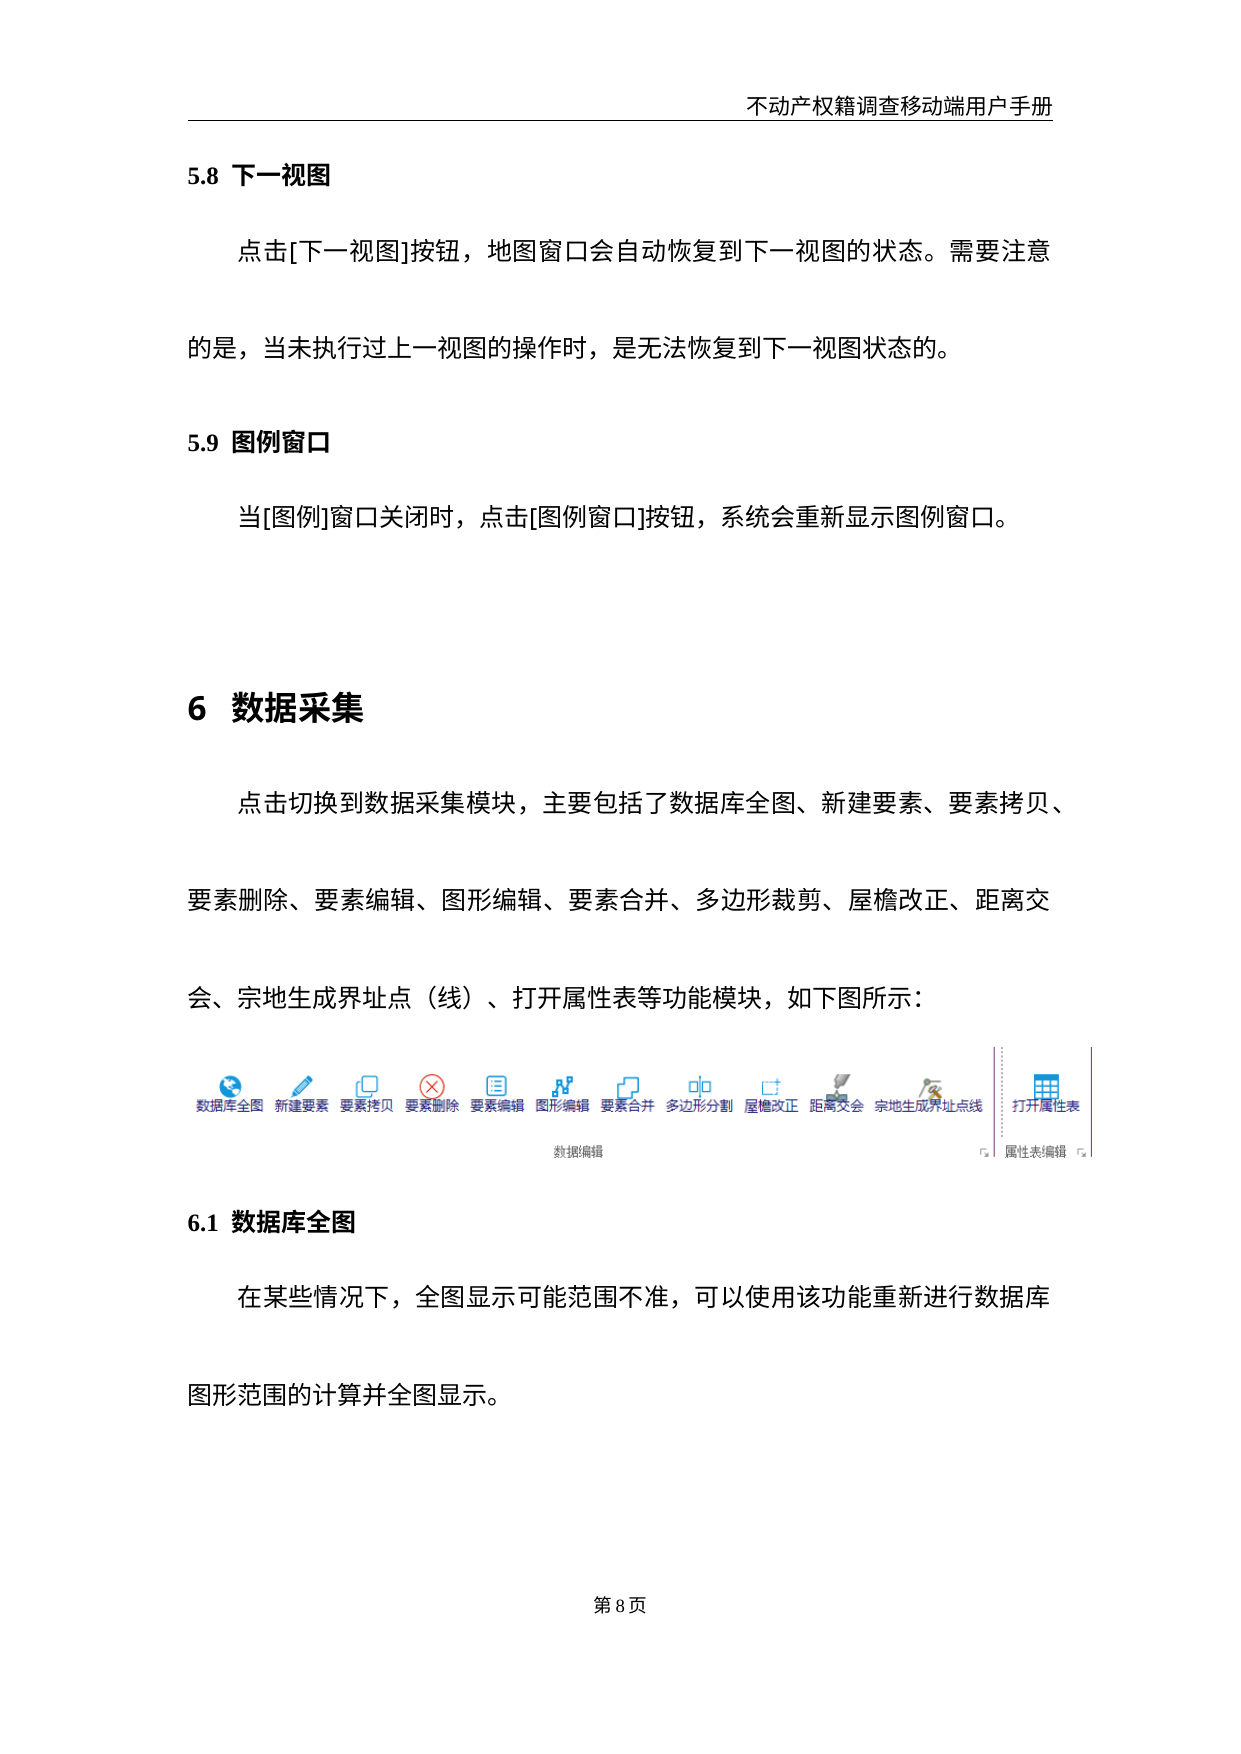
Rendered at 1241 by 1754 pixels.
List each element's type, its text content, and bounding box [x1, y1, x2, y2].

text 点击切换到数据采集模块，主要包括了数据库全图、新建要素、要素拷贝、要素删除、要素编辑、图形编辑、要素合并、多边形裁剪、屋檐改正、距离交会、宗地生成界址点（线）、打开属性表等功能模块，如下图所示： [187, 769, 1053, 1029]
text 在某些情况下，全图显示可能范围不准，可以使用该功能重新进行数据库图形范围的计算并全图显示。 [187, 1263, 1053, 1426]
subtitle 图例窗口 [187, 422, 1053, 458]
subtitle 数据库全图 [187, 1202, 1053, 1238]
text 当[图例]窗口关闭时，点击[图例窗口]按钮，系统会重新显示图例窗口。 [187, 483, 1053, 548]
subtitle 下一视图 [187, 155, 1053, 192]
text 点击[下一视图]按钮，地图窗口会自动恢复到下一视图的状态。需要注意的是，当未执行过上一视图的操作时，是无法恢复到下一视图状态的。 [187, 217, 1053, 379]
subtitle 数据采集 [187, 673, 1053, 738]
